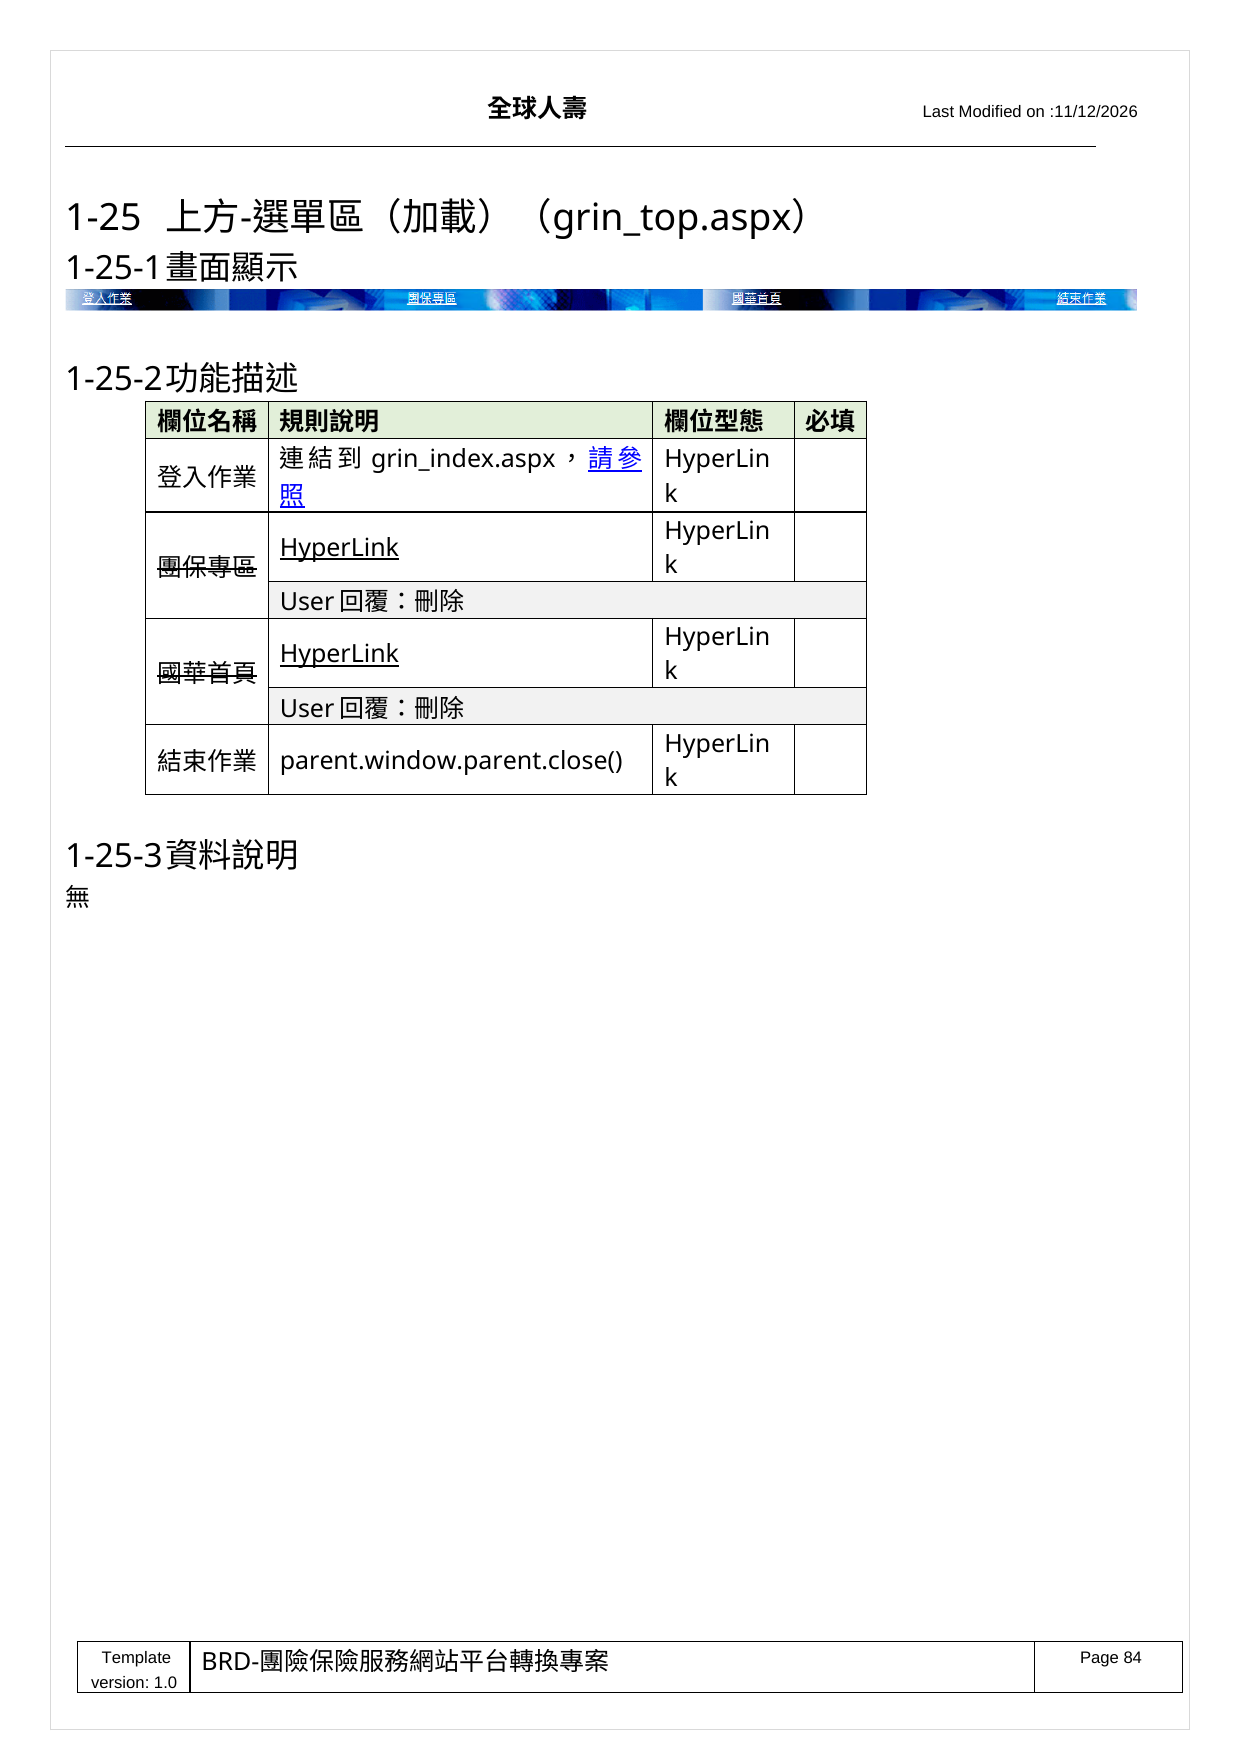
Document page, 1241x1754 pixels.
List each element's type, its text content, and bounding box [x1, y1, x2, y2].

table_cell HyperLink [653, 513, 794, 581]
table_cell [795, 439, 866, 511]
table_cell User回覆：刪除 [269, 688, 866, 724]
picture [484, 289, 1126, 311]
table_cell parent.window.parent.close() [269, 725, 652, 793]
table_cell HyperLink [269, 619, 652, 687]
table_cell [795, 513, 866, 581]
subtitle 功能描述 [65, 352, 1137, 401]
picture [1125, 289, 1137, 311]
table_cell HyperLink [653, 725, 794, 793]
text 無 [65, 877, 1137, 913]
subtitle 上方-選單區（加載）（grin_top.aspx） [65, 186, 1137, 241]
table_cell 國華首頁 [146, 619, 268, 724]
subtitle 資料說明 [65, 829, 1137, 877]
table_header 必填 [795, 402, 866, 438]
table_header 規則說明 [269, 402, 652, 438]
table_cell User回覆：刪除 [269, 582, 866, 618]
table_cell [795, 619, 866, 687]
table_cell [795, 725, 866, 793]
table_cell HyperLink [269, 513, 652, 581]
table_header 欄位型態 [653, 402, 794, 438]
subtitle 畫面顯示 [65, 241, 1137, 289]
table_cell HyperLink [653, 619, 794, 687]
picture [65, 289, 486, 311]
table_cell 連結到grin_index.aspx，請參照 [269, 439, 652, 511]
table_cell 登入作業 [146, 439, 268, 511]
table_cell 結束作業 [146, 725, 268, 793]
table_header 欄位名稱 [146, 402, 268, 438]
table_cell HyperLink [653, 439, 794, 511]
table_cell 團保專區 [146, 513, 268, 618]
